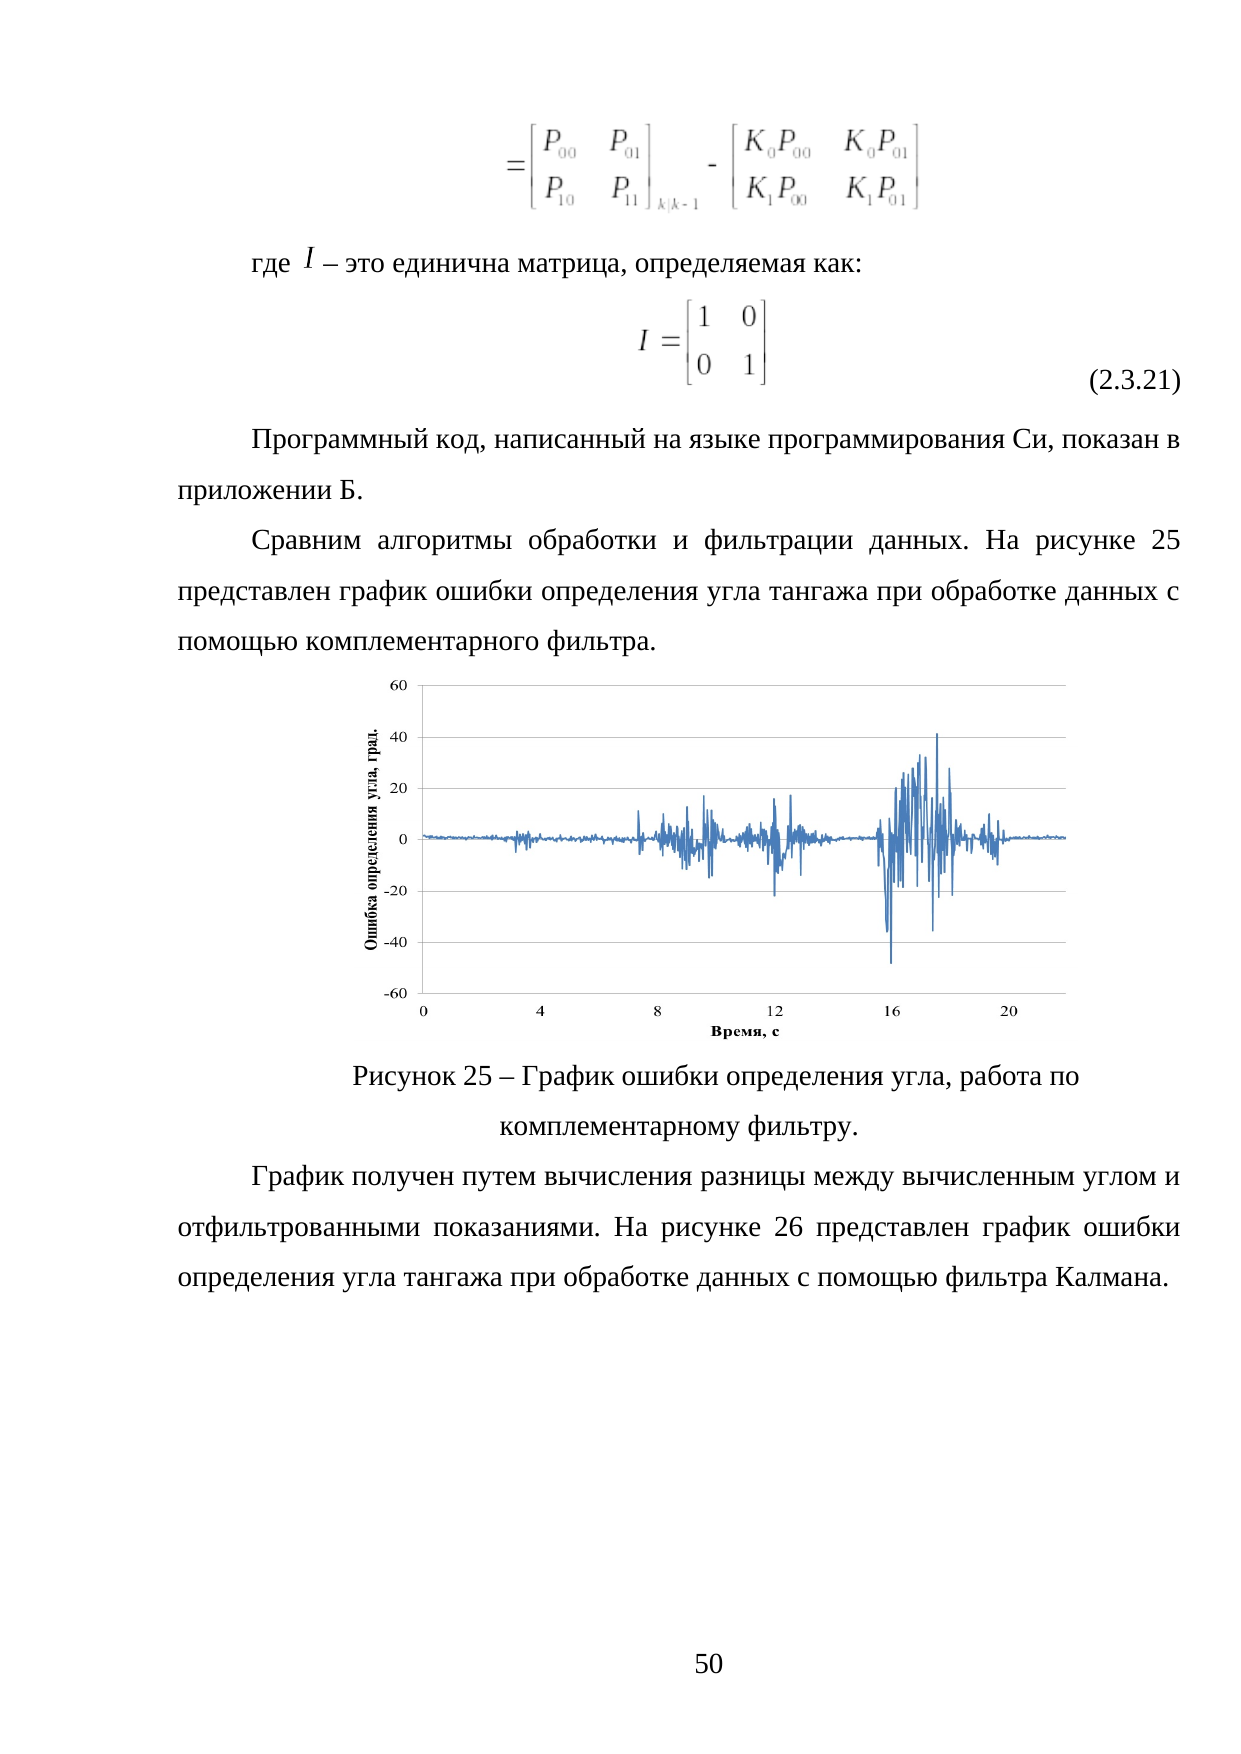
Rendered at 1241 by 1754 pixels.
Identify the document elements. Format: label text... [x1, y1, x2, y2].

text Рисунок 25 – График ошибки определения угла, работа по комплементарному фильтру. [177, 1058, 1181, 1142]
picture [354, 673, 1078, 1041]
text Сравним алгоритмы обработки и фильтрации данных. На рисунке 25 представлен график ошибки определения угла тангажа при обработке данных с помощью комплементарного фильтра. [177, 522, 1181, 656]
text Программный код, написанный на языке программирования Си, показан в приложении Б. [177, 422, 1181, 506]
text (2.3.21) [177, 295, 1181, 395]
text где – это единична матрица, определяемая как: [177, 238, 1181, 279]
text График получен путем вычисления разницы между вычисленным углом и отфильтрованными показаниями. На рисунке 26 представлен график ошибки определения угла тангажа при обработке данных с помощью фильтра Калмана. [177, 1158, 1181, 1293]
